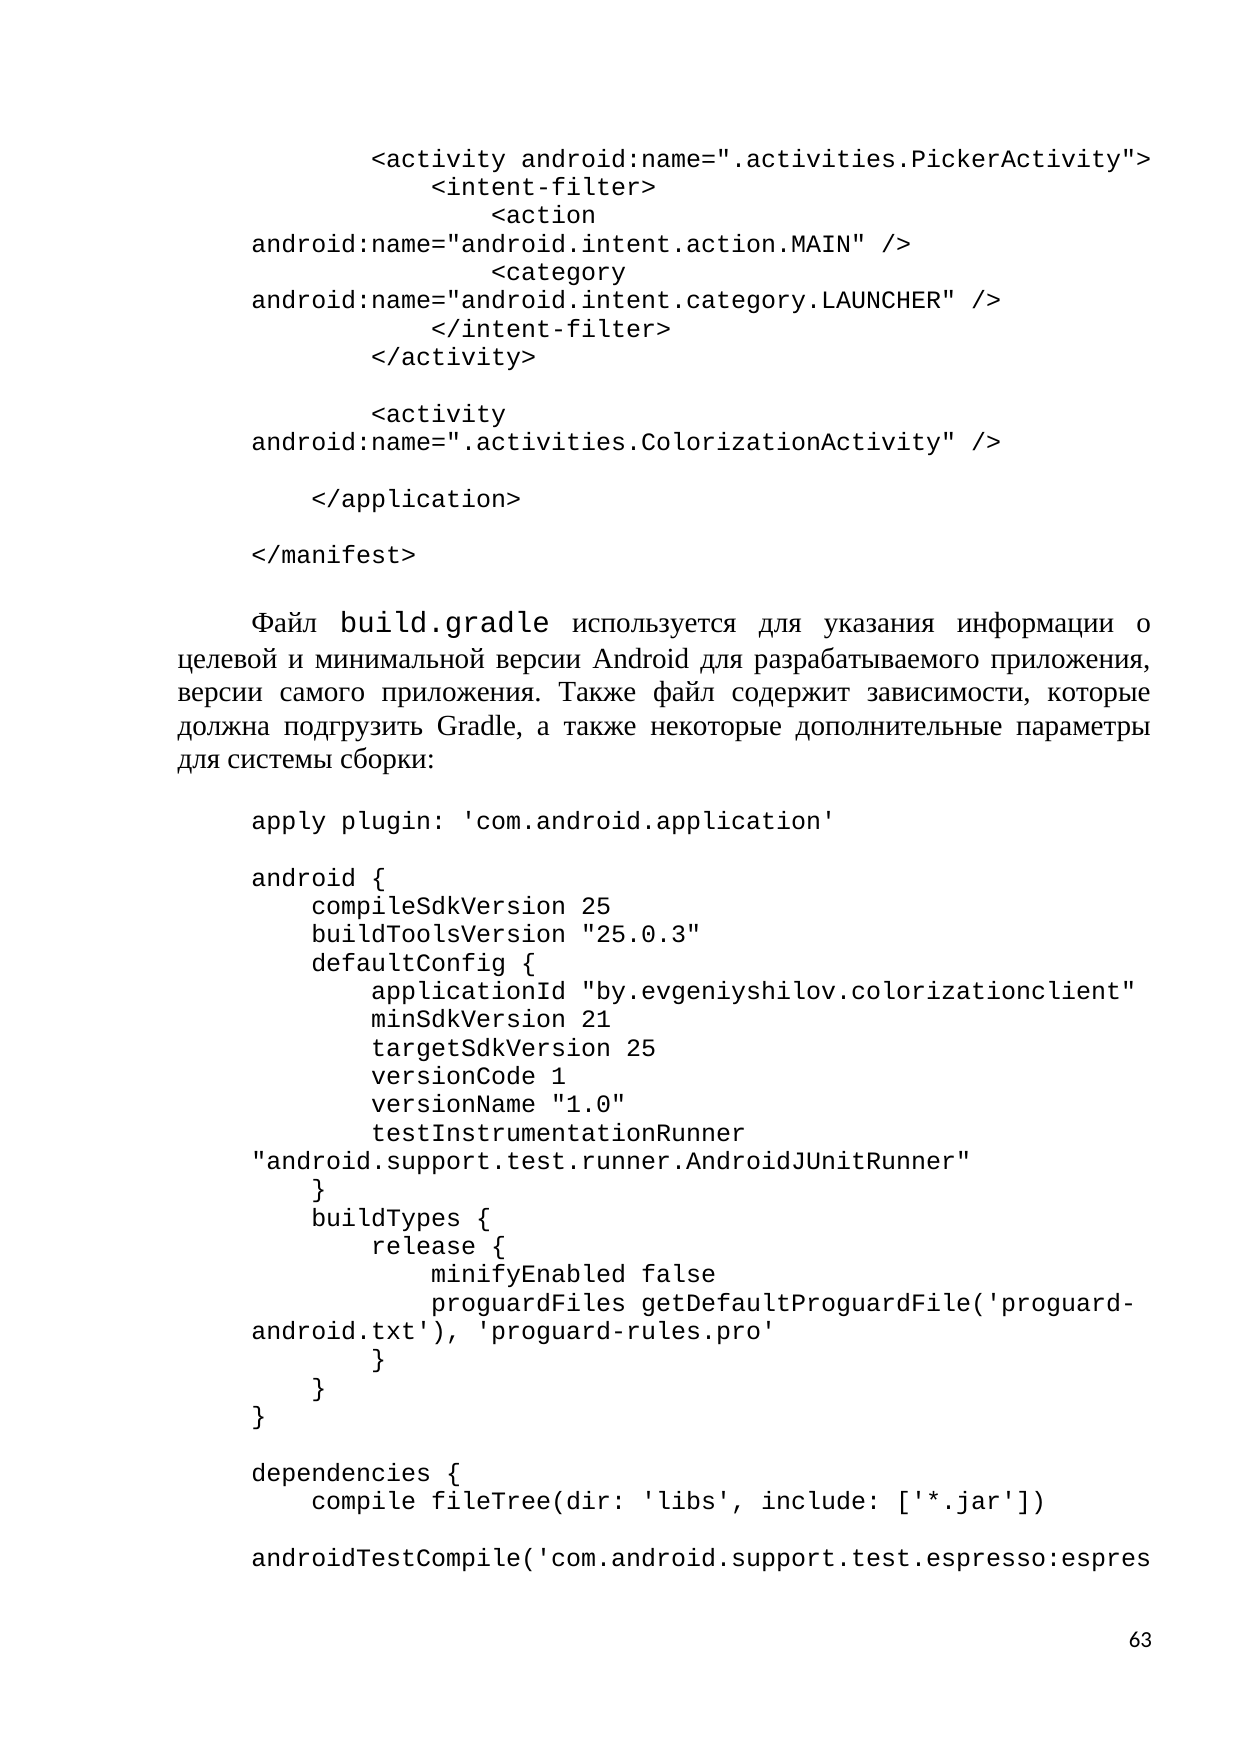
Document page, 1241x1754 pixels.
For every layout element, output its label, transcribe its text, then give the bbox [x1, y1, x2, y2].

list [251, 118, 1152, 571]
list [251, 809, 1152, 1573]
text Файл build.gradle используется для указания информации о целевой и минимальной версии Android для разрабатываемого приложения, версии самого приложения. Также файл содержит зависимости, которые должна подгрузить Gradle, а также некоторые дополнительные параметры для системы сборки: [177, 605, 1152, 775]
